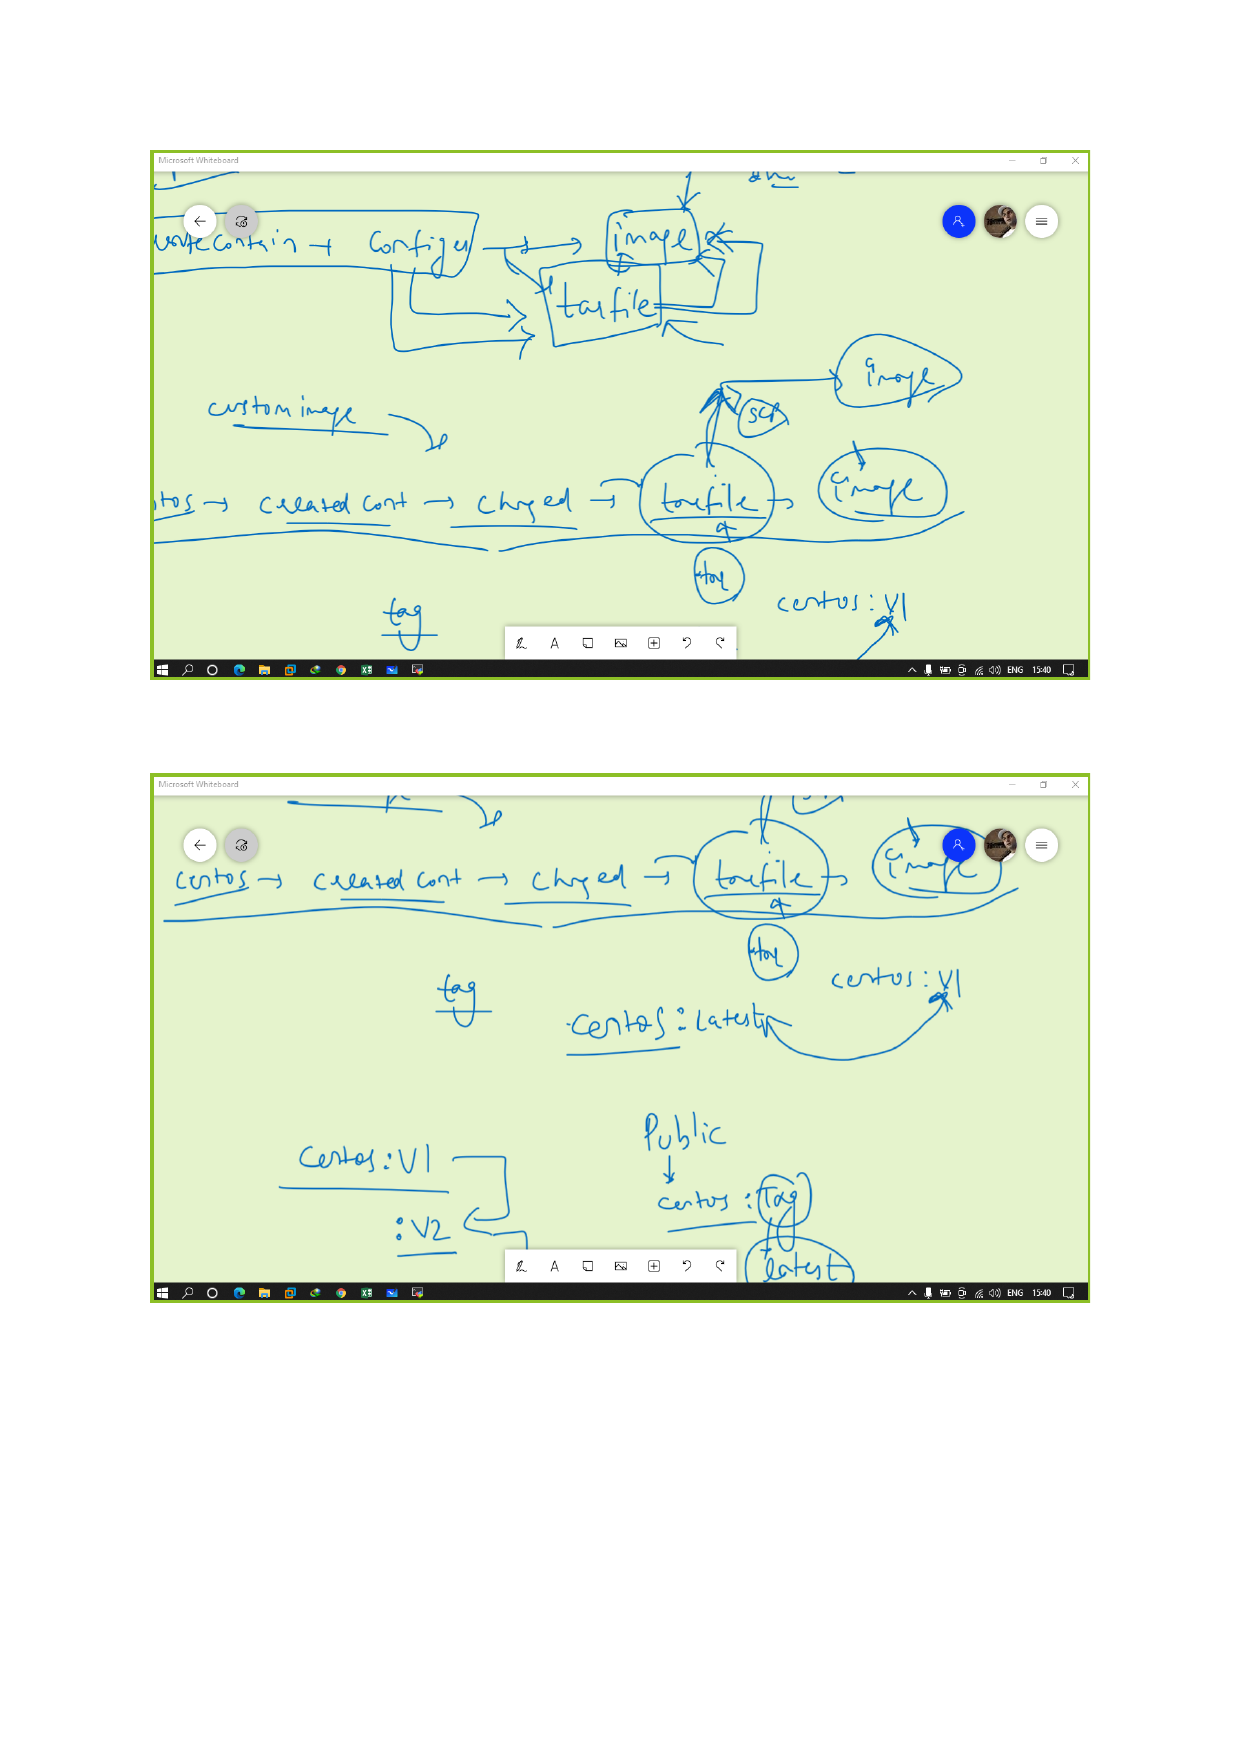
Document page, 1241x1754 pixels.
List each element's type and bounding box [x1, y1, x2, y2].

picture [150, 773, 1091, 1303]
picture [150, 150, 1091, 680]
